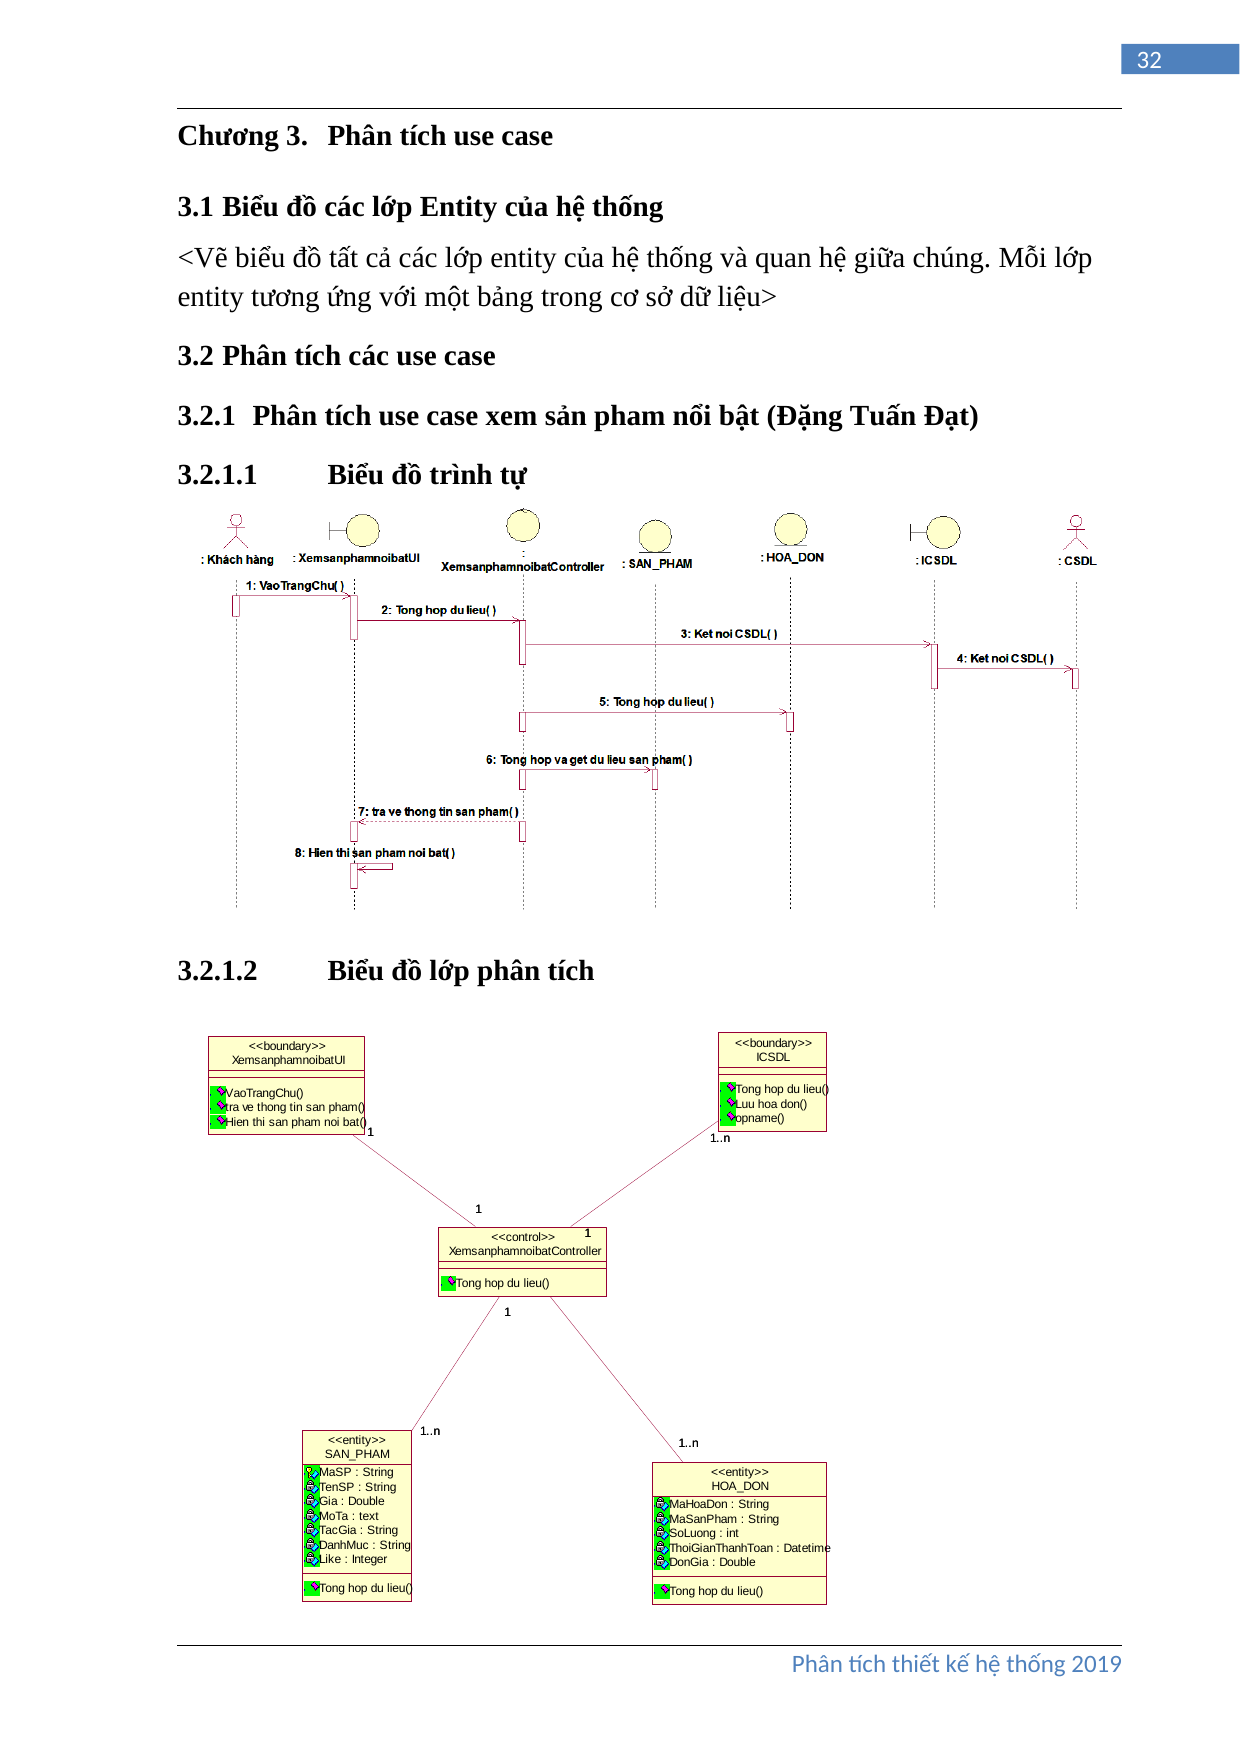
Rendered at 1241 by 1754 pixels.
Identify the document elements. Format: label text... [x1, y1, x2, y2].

subtitle Phân tích use case xem sản pham nổi bật (Đặng Tuấn Đạt) [177, 398, 1122, 431]
text <Vẽ biểu đồ tất cả các lớp entity của hệ thống và quan hệ giữa chúng. Mỗi lớp entity tương ứng với một bảng trong cơ sở dữ liệu> [177, 240, 1122, 312]
subtitle Phân tích use case [177, 118, 1122, 152]
subtitle Biểu đồ các lớp Entity của hệ thống [177, 189, 1122, 223]
subtitle Phân tích các use case [177, 338, 1122, 372]
subtitle Biểu đồ lớp phân tích [177, 953, 1122, 987]
subtitle Biểu đồ trình tự [177, 457, 1122, 491]
picture [190, 508, 1109, 928]
